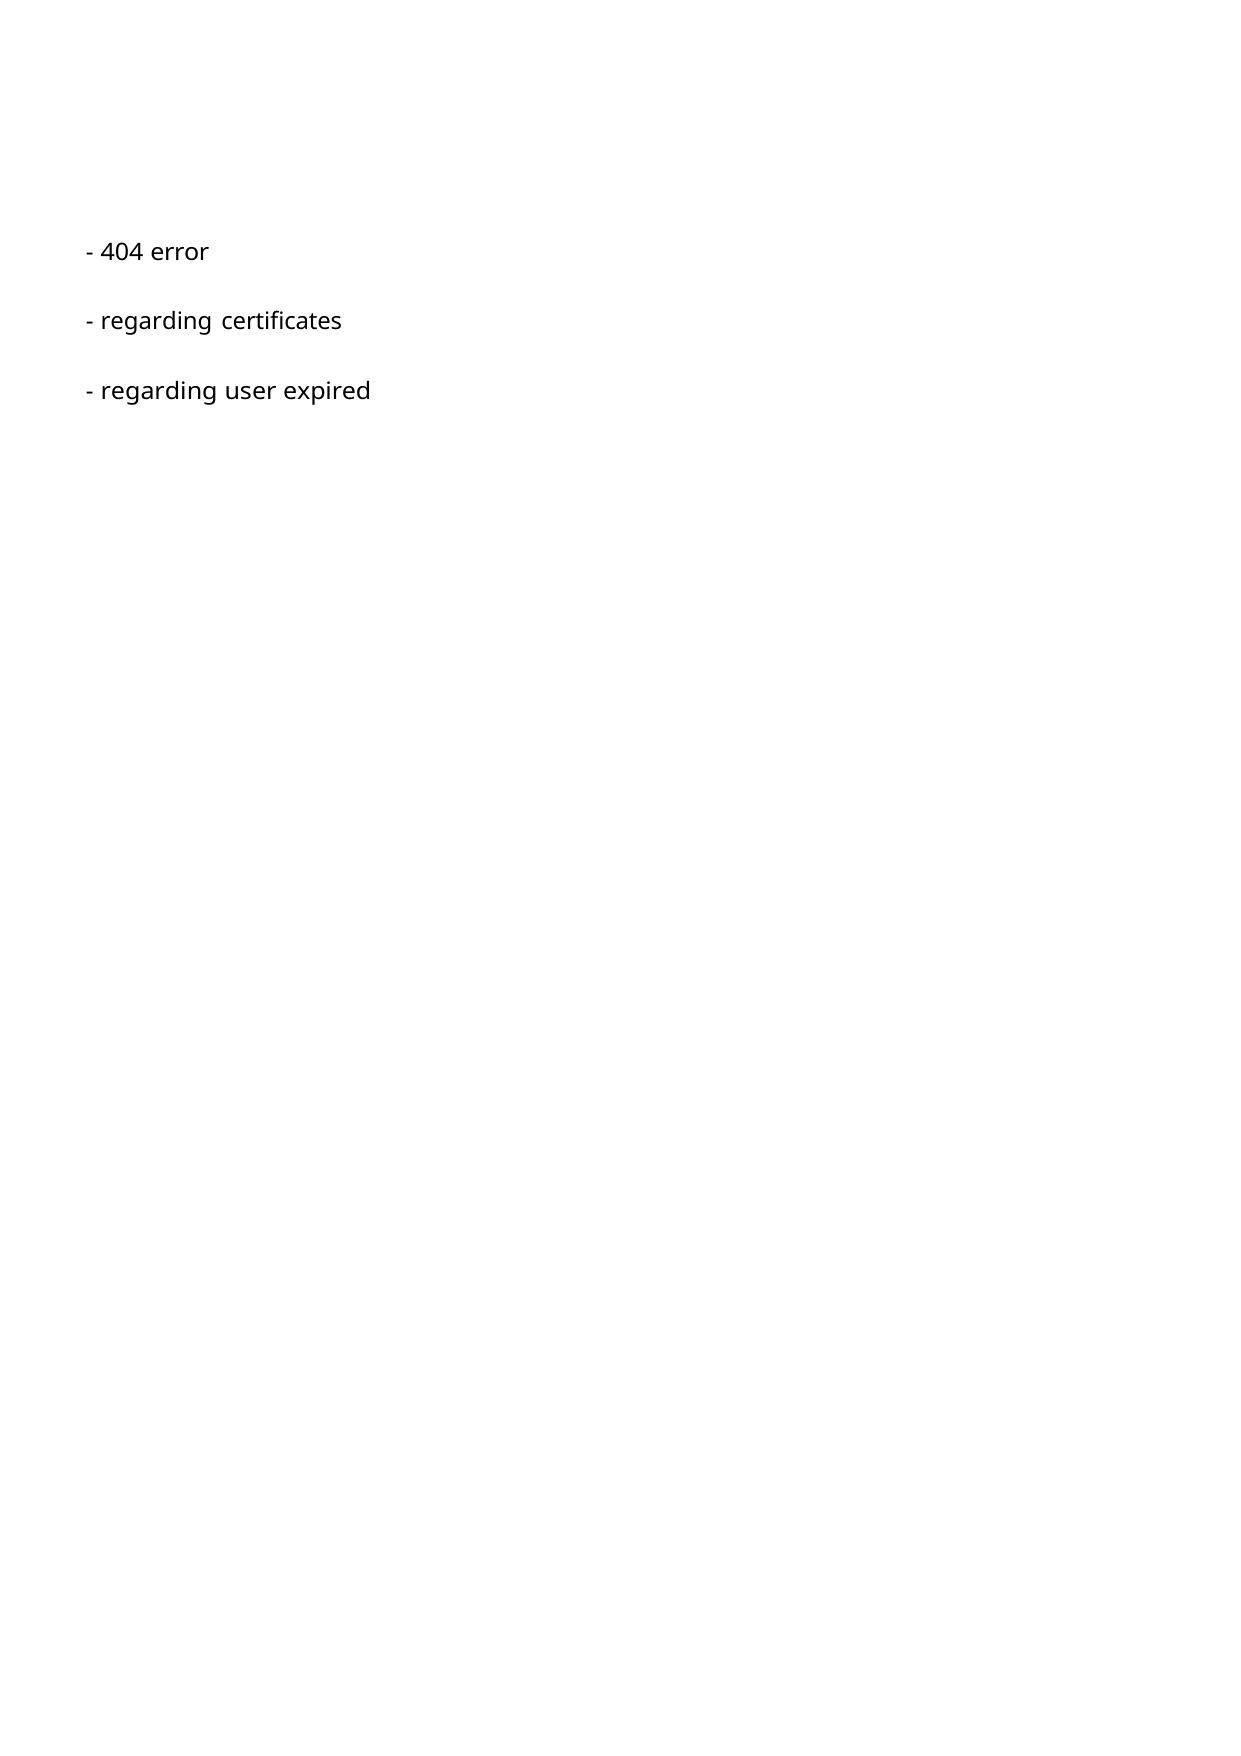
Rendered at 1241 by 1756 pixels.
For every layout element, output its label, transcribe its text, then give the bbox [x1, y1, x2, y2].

list 404 error [86, 235, 1181, 267]
list regarding user expired [86, 373, 1181, 406]
list regarding certificates [86, 304, 1181, 337]
